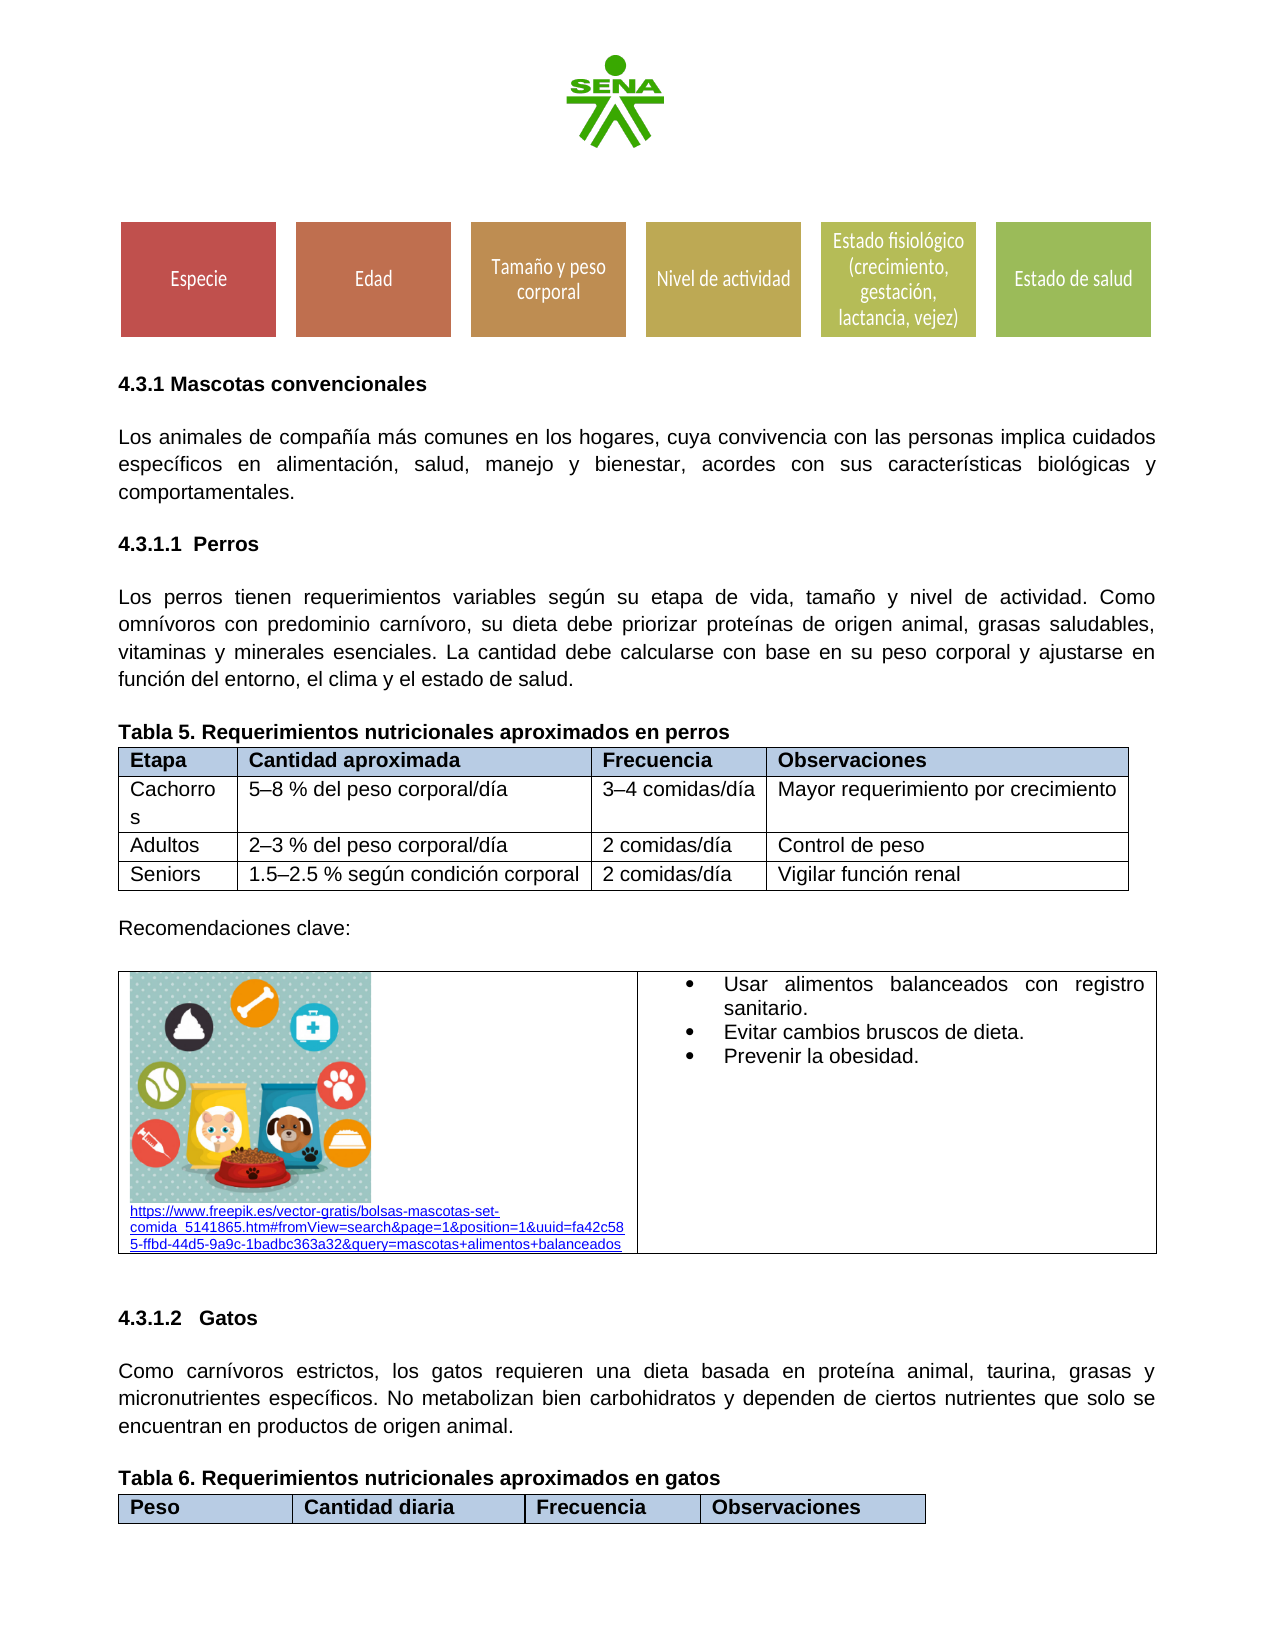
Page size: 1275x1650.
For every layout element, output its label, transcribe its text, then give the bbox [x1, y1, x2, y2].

table_cell 2 comidas/día [592, 833, 766, 861]
table_cell 2–3 % del peso corporal/día [238, 833, 591, 861]
text 4.3.1 Mascotas convencionales [118, 372, 1157, 396]
table_cell Mayor requerimiento por crecimiento [767, 777, 1128, 832]
text Los perros tienen requerimientos variables según su etapa de vida, tamaño y nivel de actividad. Como omnívoros con predominio carnívoro, su dieta debe priorizar proteínas de origen animal, grasas saludables, vitaminas y minerales esenciales. La cantidad debe calcularse con base en su peso corporal y ajustarse en función del entorno, el clima y el estado de salud. [118, 584, 1157, 691]
table_header Usar alimentos balanceados con registro sanitario. Evitar cambios bruscos de dieta. Prevenir la obesidad. [638, 972, 1156, 1253]
table_header Frecuencia [592, 748, 766, 776]
text 4.3.1.2 Gatos [118, 1306, 1157, 1330]
table_cell Seniors [119, 862, 237, 890]
table_cell Control de peso [767, 833, 1128, 861]
table_header Etapa [119, 748, 237, 776]
table_header Observaciones [701, 1495, 925, 1523]
text Los animales de compañía más comunes en los hogares, cuya convivencia con las personas implica cuidados específicos en alimentación, salud, manejo y bienestar, acordes con sus características biológicas y comportamentales. [118, 424, 1157, 503]
table_header Cantidad diaria [293, 1495, 524, 1523]
text Como carnívoros estrictos, los gatos requieren una dieta basada en proteína animal, taurina, grasas y micronutrientes específicos. No metabolizan bien carbohidratos y dependen de ciertos nutrientes que solo se encuentran en productos de origen animal. [118, 1359, 1157, 1438]
table_header Frecuencia [526, 1495, 700, 1523]
table_cell Cachorros [119, 777, 237, 832]
text 4.3.1.1 Perros [118, 532, 1157, 556]
picture [566, 55, 664, 148]
table_cell 5–8 % del peso corporal/día [238, 777, 591, 832]
table_cell 1.5–2.5 % según condición corporal [238, 862, 591, 890]
text Tabla 5. Requerimientos nutricionales aproximados en perros [118, 719, 1157, 743]
table_header Observaciones [767, 748, 1128, 776]
table_cell Vigilar función renal [767, 862, 1128, 890]
table_header https://www.freepik.es/vector-gratis/bolsas-mascotas-set-comida_5141865.htm#fromView=search&page=1&position=1&uuid=fa42c585-ffbd-44d5-9a9c-1badbc363a32&query=mascotas+alimentos+balanceados [119, 972, 637, 1253]
table_cell 3–4 comidas/día [592, 777, 766, 832]
table_header Cantidad aproximada [238, 748, 591, 776]
text Tabla 6. Requerimientos nutricionales aproximados en gatos [118, 1466, 1157, 1490]
table_header Peso Promedio [119, 1495, 292, 1523]
text Recomendaciones clave: [118, 916, 1157, 940]
table_cell 2 comidas/día [592, 862, 766, 890]
picture [129, 972, 372, 1203]
table_cell Adultos [119, 833, 237, 861]
